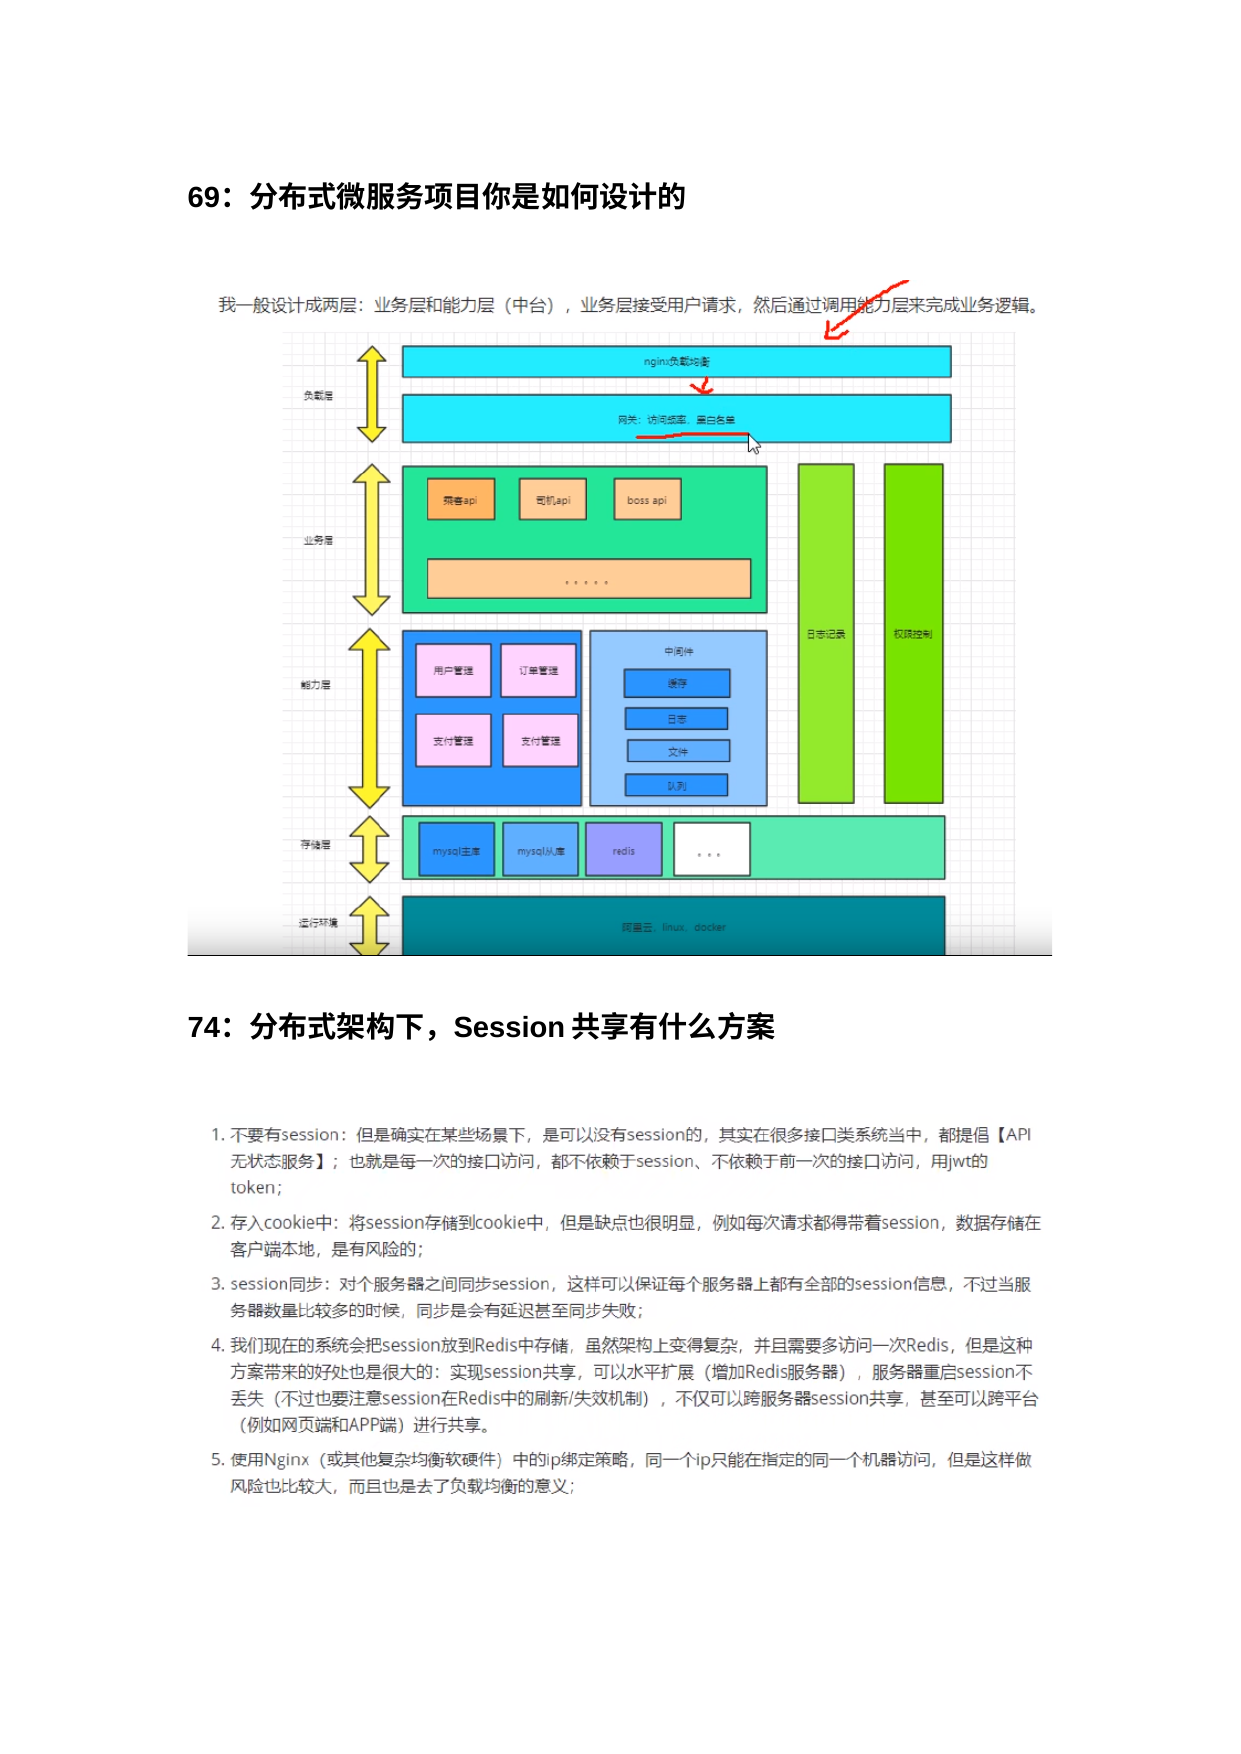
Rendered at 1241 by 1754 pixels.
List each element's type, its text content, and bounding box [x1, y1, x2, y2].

picture [187, 1110, 1052, 1507]
subtitle 69：分布式微服务项目你是如何设计的 [187, 162, 1053, 227]
picture [187, 280, 1053, 956]
subtitle 74：分布式架构下，Session共享有什么方案 [187, 992, 1053, 1057]
